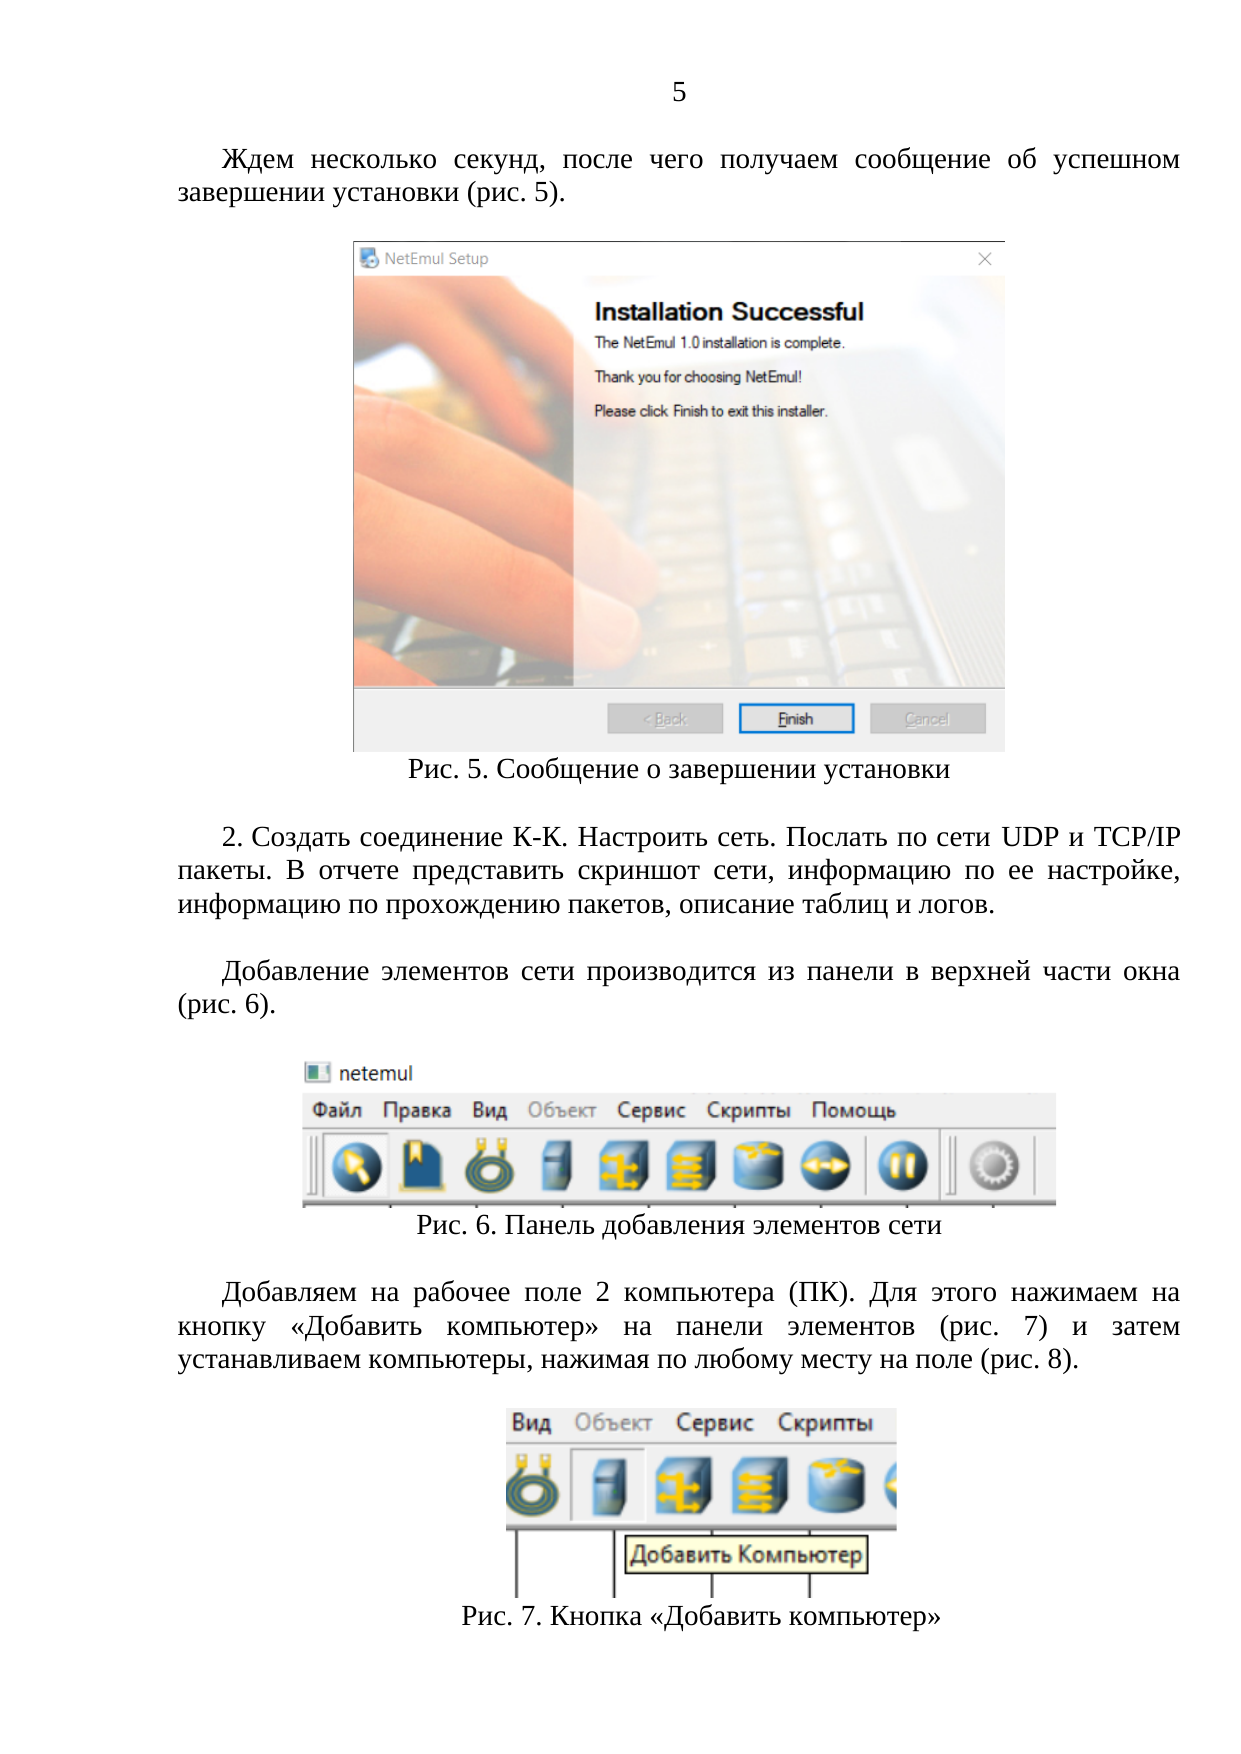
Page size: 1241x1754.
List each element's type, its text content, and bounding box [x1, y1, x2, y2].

text Рис. 5. Сообщение о завершении установки [177, 752, 1181, 785]
list Рис. 7. Кнопка «Добавить компьютер» [177, 1598, 1181, 1631]
list Добавление элементов сети производится из панели в верхней части окна (рис. 6). [177, 953, 1181, 1020]
picture [353, 241, 1005, 752]
text Рис. 6. Панель добавления элементов сети [177, 1207, 1181, 1241]
picture [302, 1053, 1057, 1208]
picture [506, 1408, 897, 1598]
list Добавляем на рабочее поле 2 компьютера (ПК). Для этого нажимаем на кнопку «Добавить компьютер» на панели элементов (рис. 7) и затем устанавливаем компьютеры, нажимая по любому месту на поле (рис. 8). [177, 1274, 1181, 1375]
list Создать соединение К-К. Настроить сеть. Послать по сети UDP и TCP/IP пакеты. В отчете представить скриншот сети, информацию по ее настройке, информацию по прохождению пакетов, описание таблиц и логов. [177, 819, 1181, 919]
text Ждем несколько секунд, после чего получаем сообщение об успешном завершении установки (рис. 5). [177, 141, 1181, 208]
